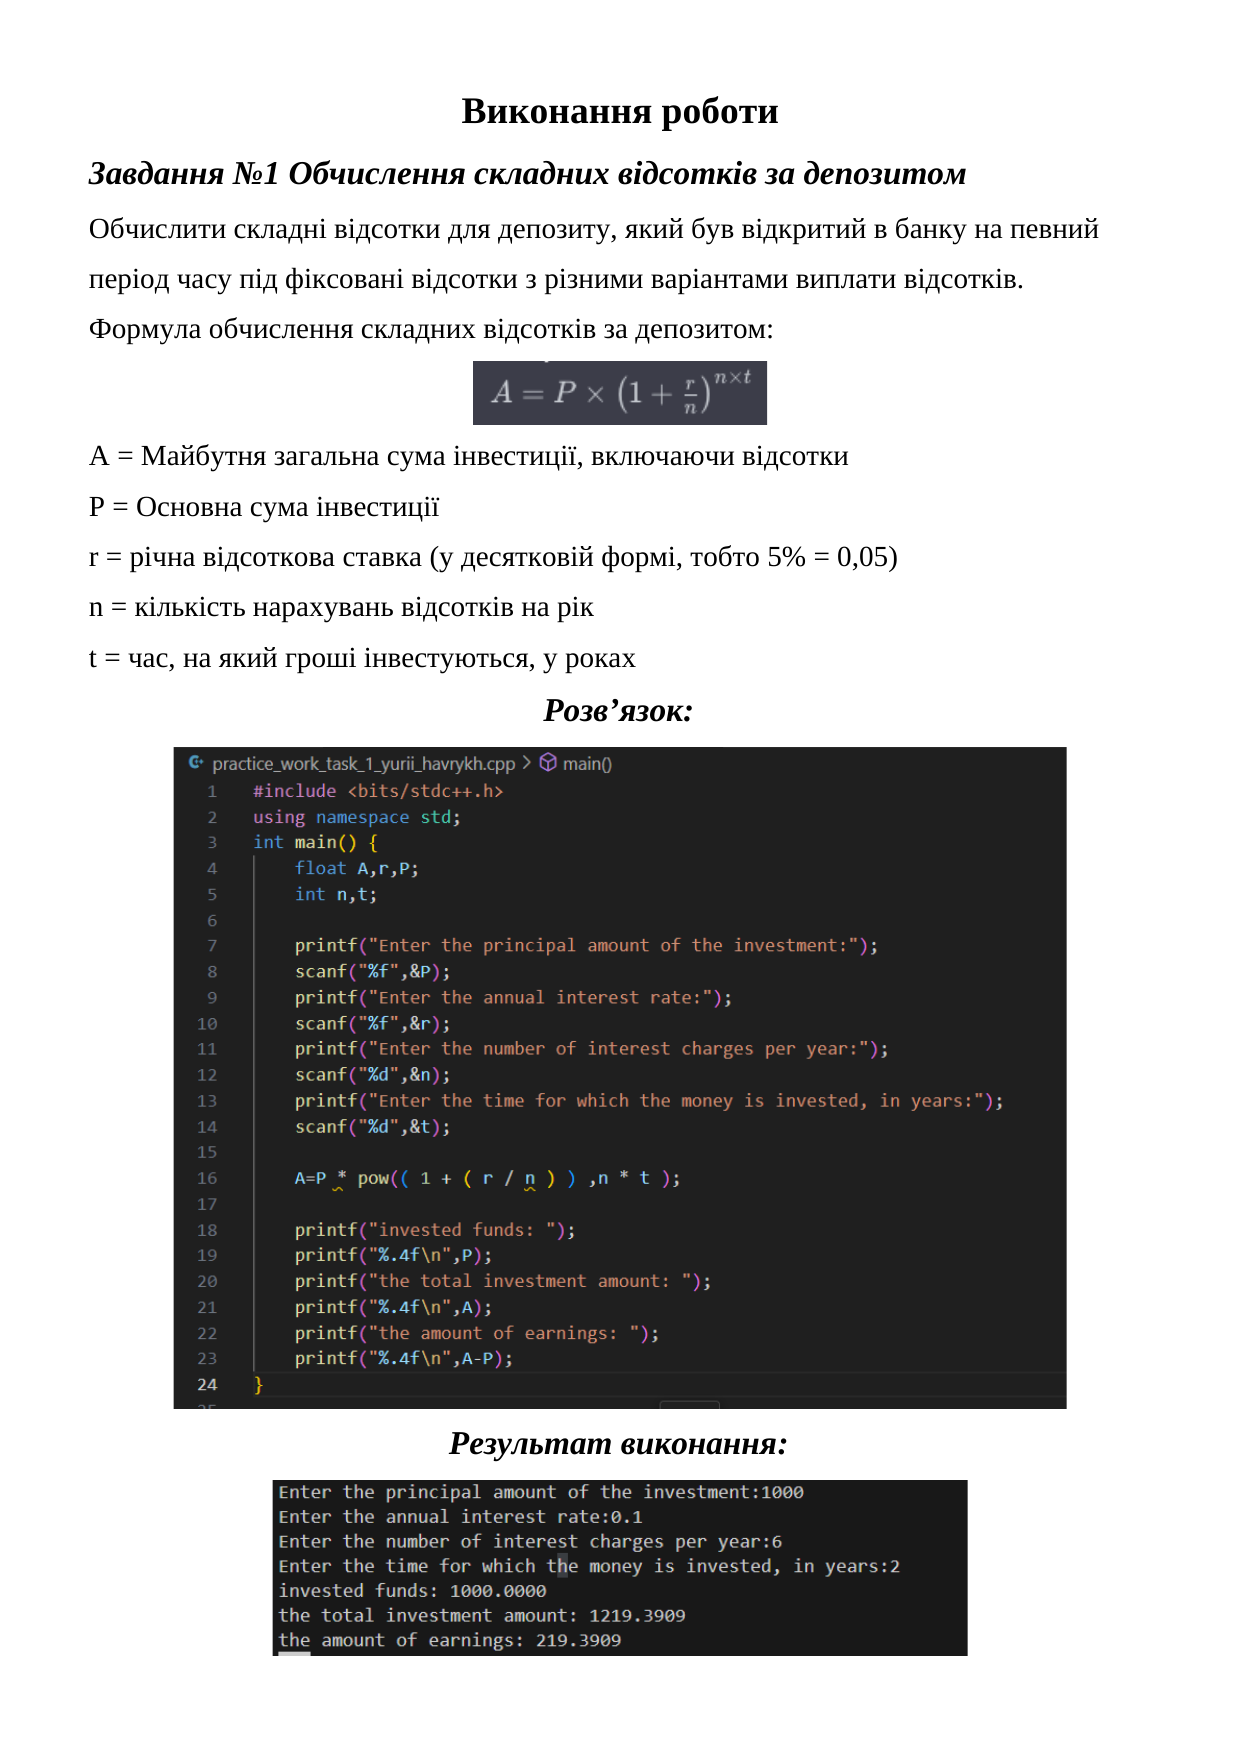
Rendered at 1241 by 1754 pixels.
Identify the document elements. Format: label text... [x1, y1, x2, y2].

picture [473, 361, 768, 425]
text Виконання роботи [89, 89, 1152, 132]
picture [272, 1480, 968, 1656]
text Результат виконання: [89, 1423, 1152, 1461]
text Обчислити складні відсотки для депозиту, який був відкритий в банку на певний період часу під фіксовані відсотки з різними варіантами виплати відсотків. [89, 211, 1152, 295]
text Завдання №1 Обчислення складних відсотків за депозитом [89, 153, 1152, 192]
picture [173, 747, 1067, 1409]
text A = Майбутня загальна сума інвестиції, включаючи відсотки [89, 438, 1152, 472]
text P = Основна сума інвестиції [89, 489, 1152, 522]
text n = кількість нарахувань відсотків на рік [89, 589, 1152, 623]
text r = річна відсоткова ставка (у десятковій формі, тобто 5% = 0,05) [89, 539, 1152, 573]
text Розв’язок: [89, 690, 1152, 728]
text t = час, на який гроші інвестуються, у роках [89, 640, 1152, 673]
text Формула обчислення складних відсотків за депозитом: [89, 311, 1152, 345]
